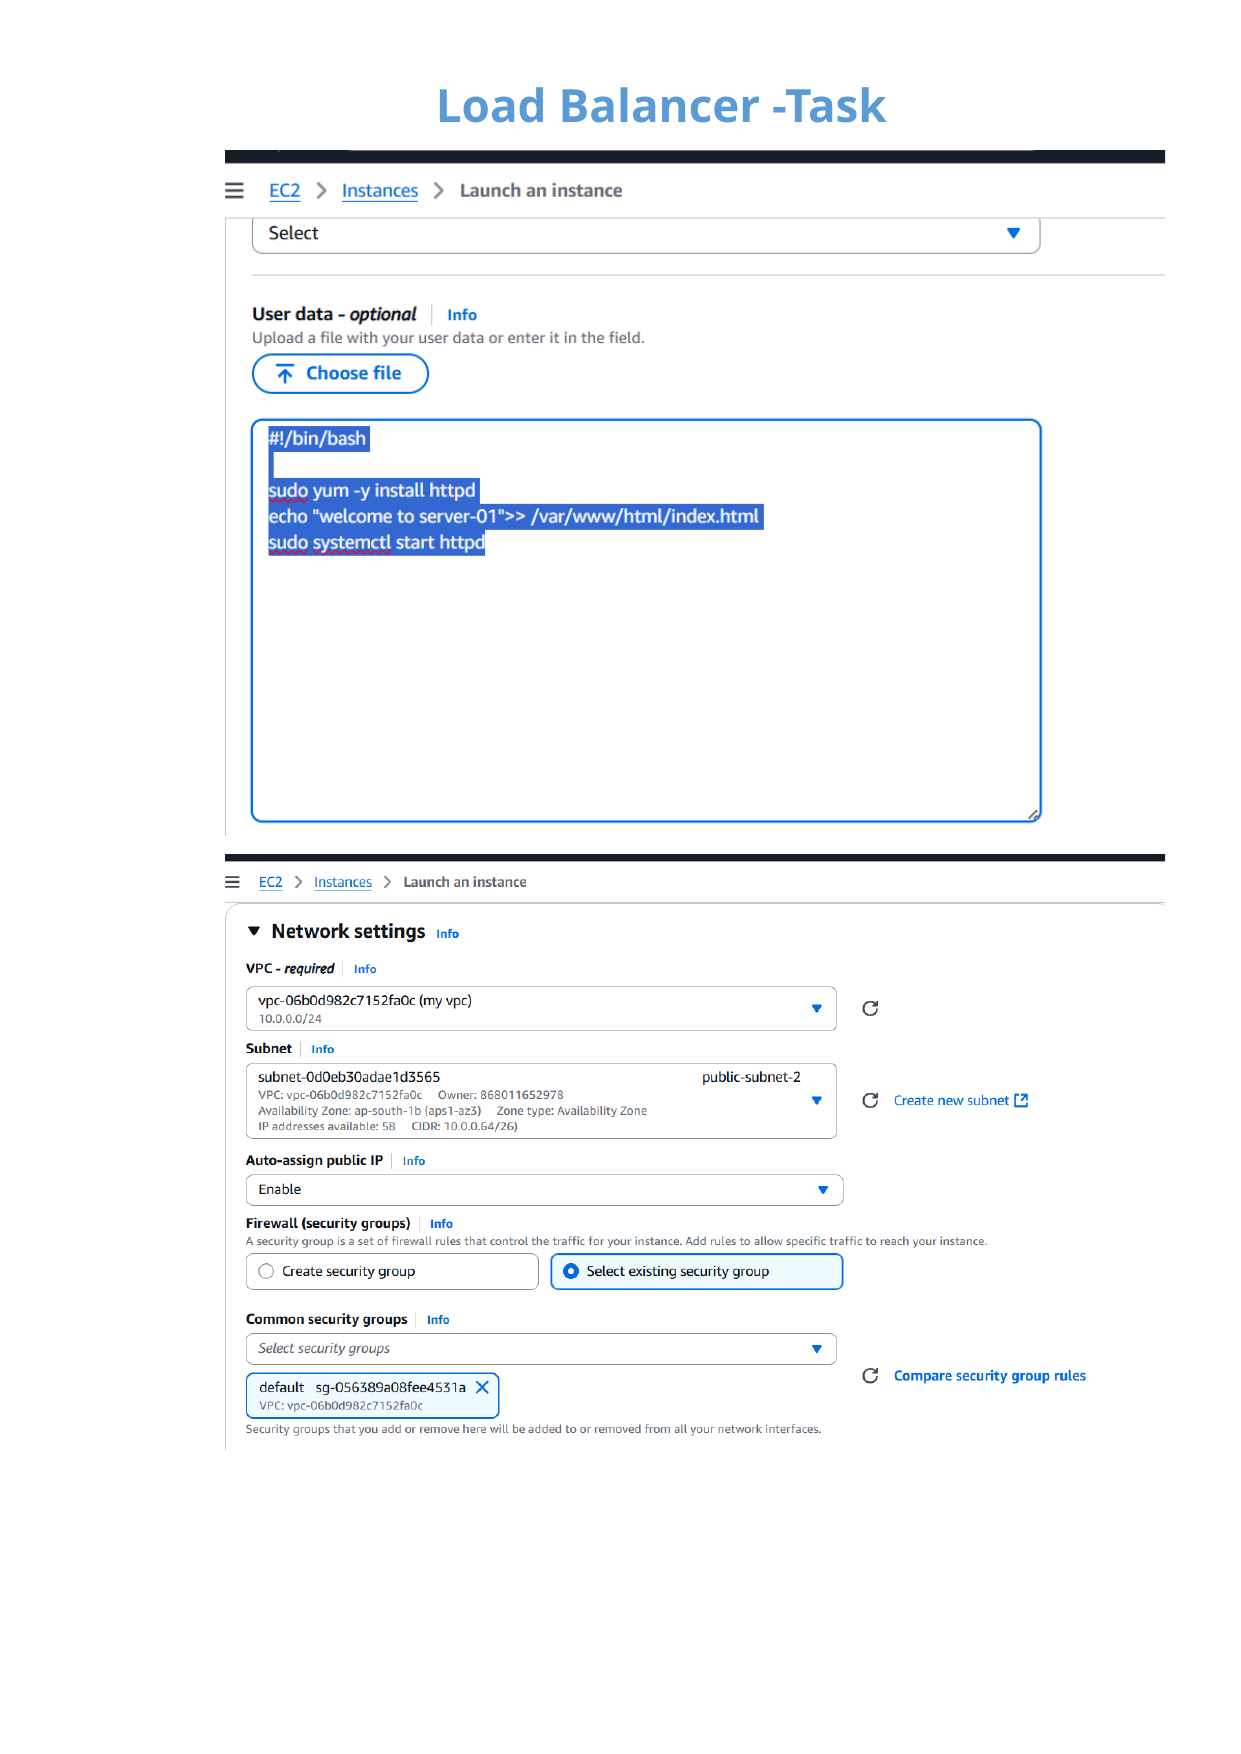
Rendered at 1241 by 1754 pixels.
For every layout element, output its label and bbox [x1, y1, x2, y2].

picture [225, 854, 1166, 1450]
picture [225, 150, 1166, 836]
